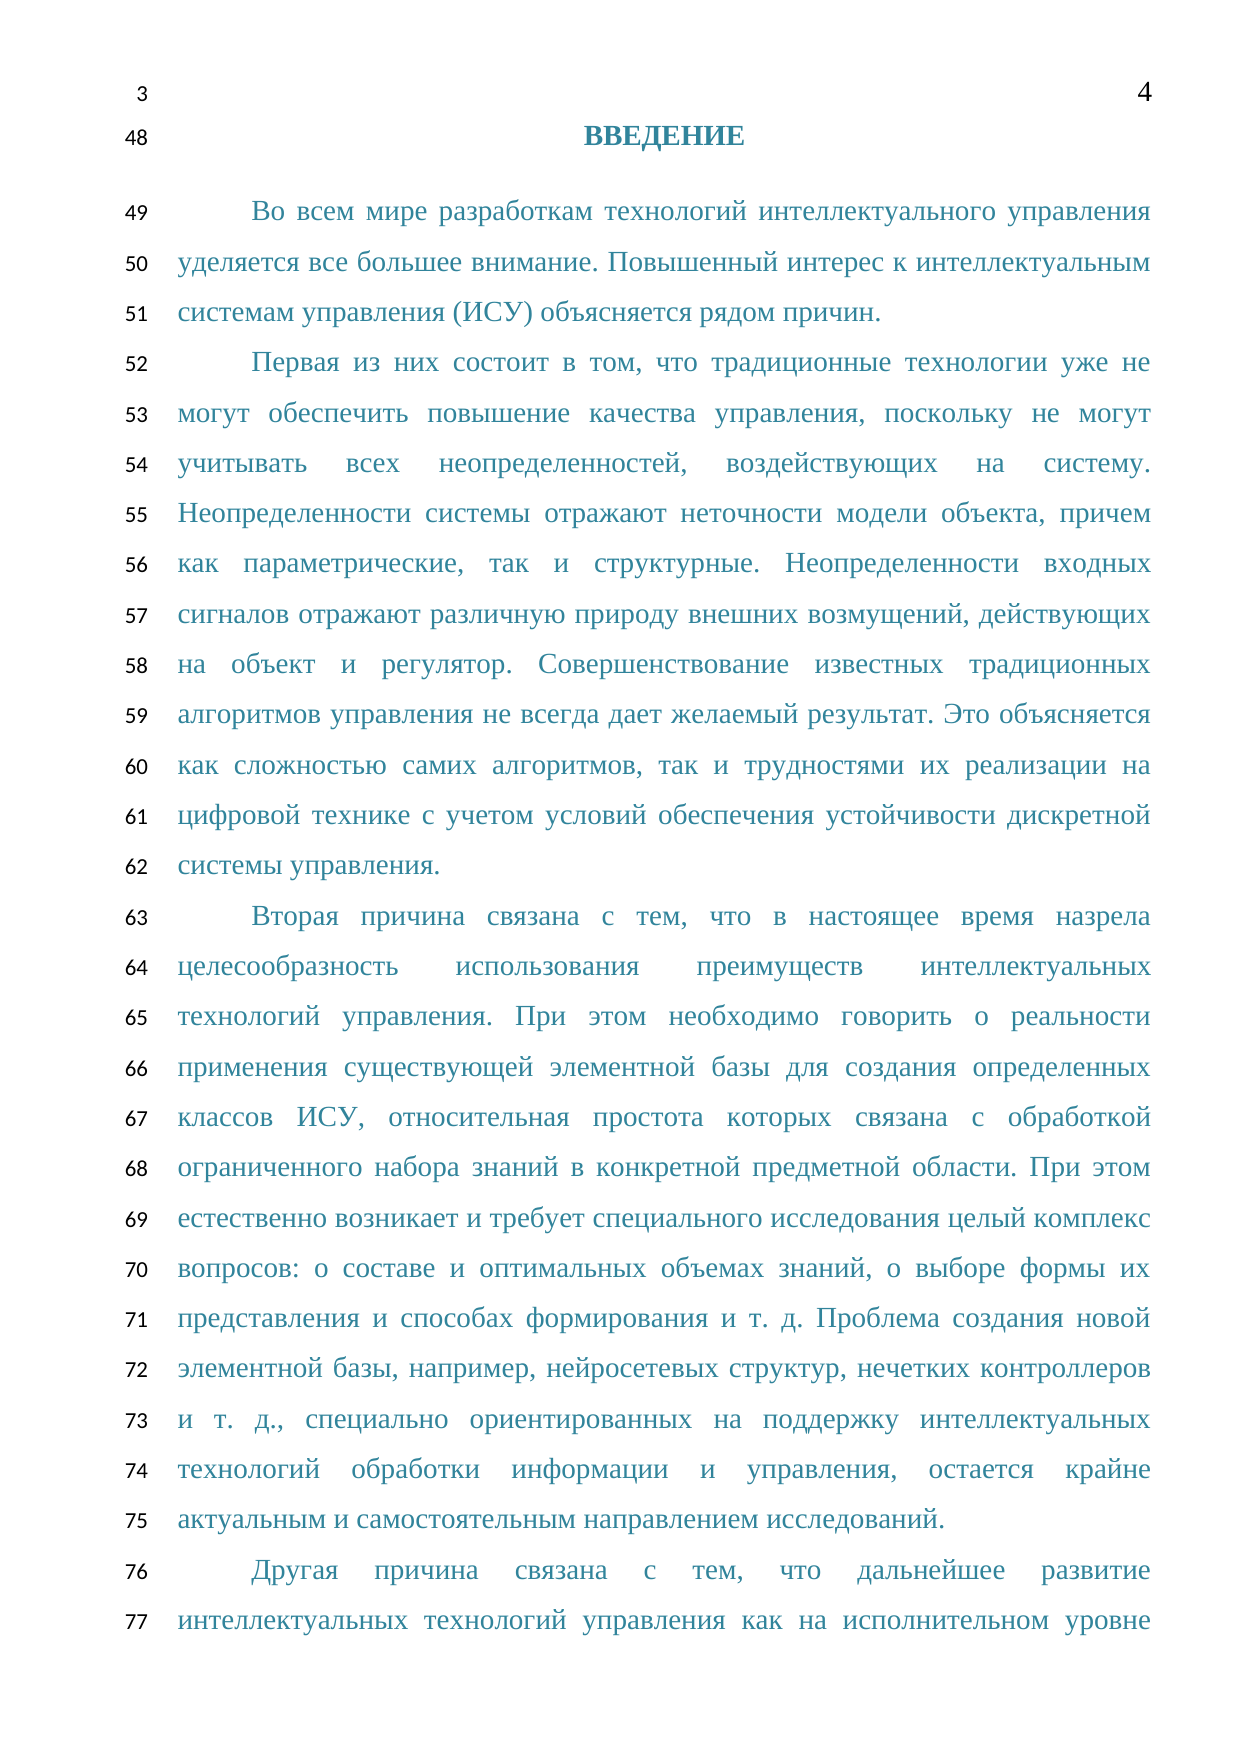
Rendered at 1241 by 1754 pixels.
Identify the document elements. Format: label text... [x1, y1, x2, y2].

text Первая из них состоит в том, что традиционные технологии уже не могут обеспечить повышение качества управления, поскольку не могут учитывать всех неопределенностей, воздействующих на систему. Неопределенности системы отражают неточности модели объекта, причем как параметрические, так и структурные. Неопределенности входных сигналов отражают различную природу внешних возмущений, действующих на объект и регулятор. Совершенствование известных традиционных алгоритмов управления не всегда дает желаемый результат. Это объясняется как сложностью самих алгоритмов, так и трудностями их реализации на цифровой технике с учетом условий обеспечения устойчивости дискретной системы управления. [177, 344, 1152, 881]
text Во всем мире разработкам технологий интеллектуального управления уделяется все большее внимание. Повышенный интерес к интеллектуальным системам управления (ИСУ) объясняется рядом причин. [177, 193, 1152, 328]
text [177, 1552, 1152, 1636]
text Вторая причина связана с тем, что в настоящее время назрела целесообразность использования преимуществ интеллектуальных технологий управления. При этом необходимо говорить о реальности применения существующей элементной базы для создания определенных классов ИСУ, относительная простота которых связана с обработкой ограниченного набора знаний в конкретной предметной области. При этом естественно возникает и требует специального исследования целый комплекс вопросов: о составе и оптимальных объемах знаний, о выборе формы их представления и способах формирования и т. д. Проблема создания новой элементной базы, например, нейросетевых структур, нечетких контроллеров и т. д., специально ориентированных на поддержку интеллектуальных технологий обработки информации и управления, остается крайне актуальным и самостоятельным направлением исследований. [177, 898, 1152, 1535]
text ВВЕДЕНИЕ [177, 118, 1152, 152]
